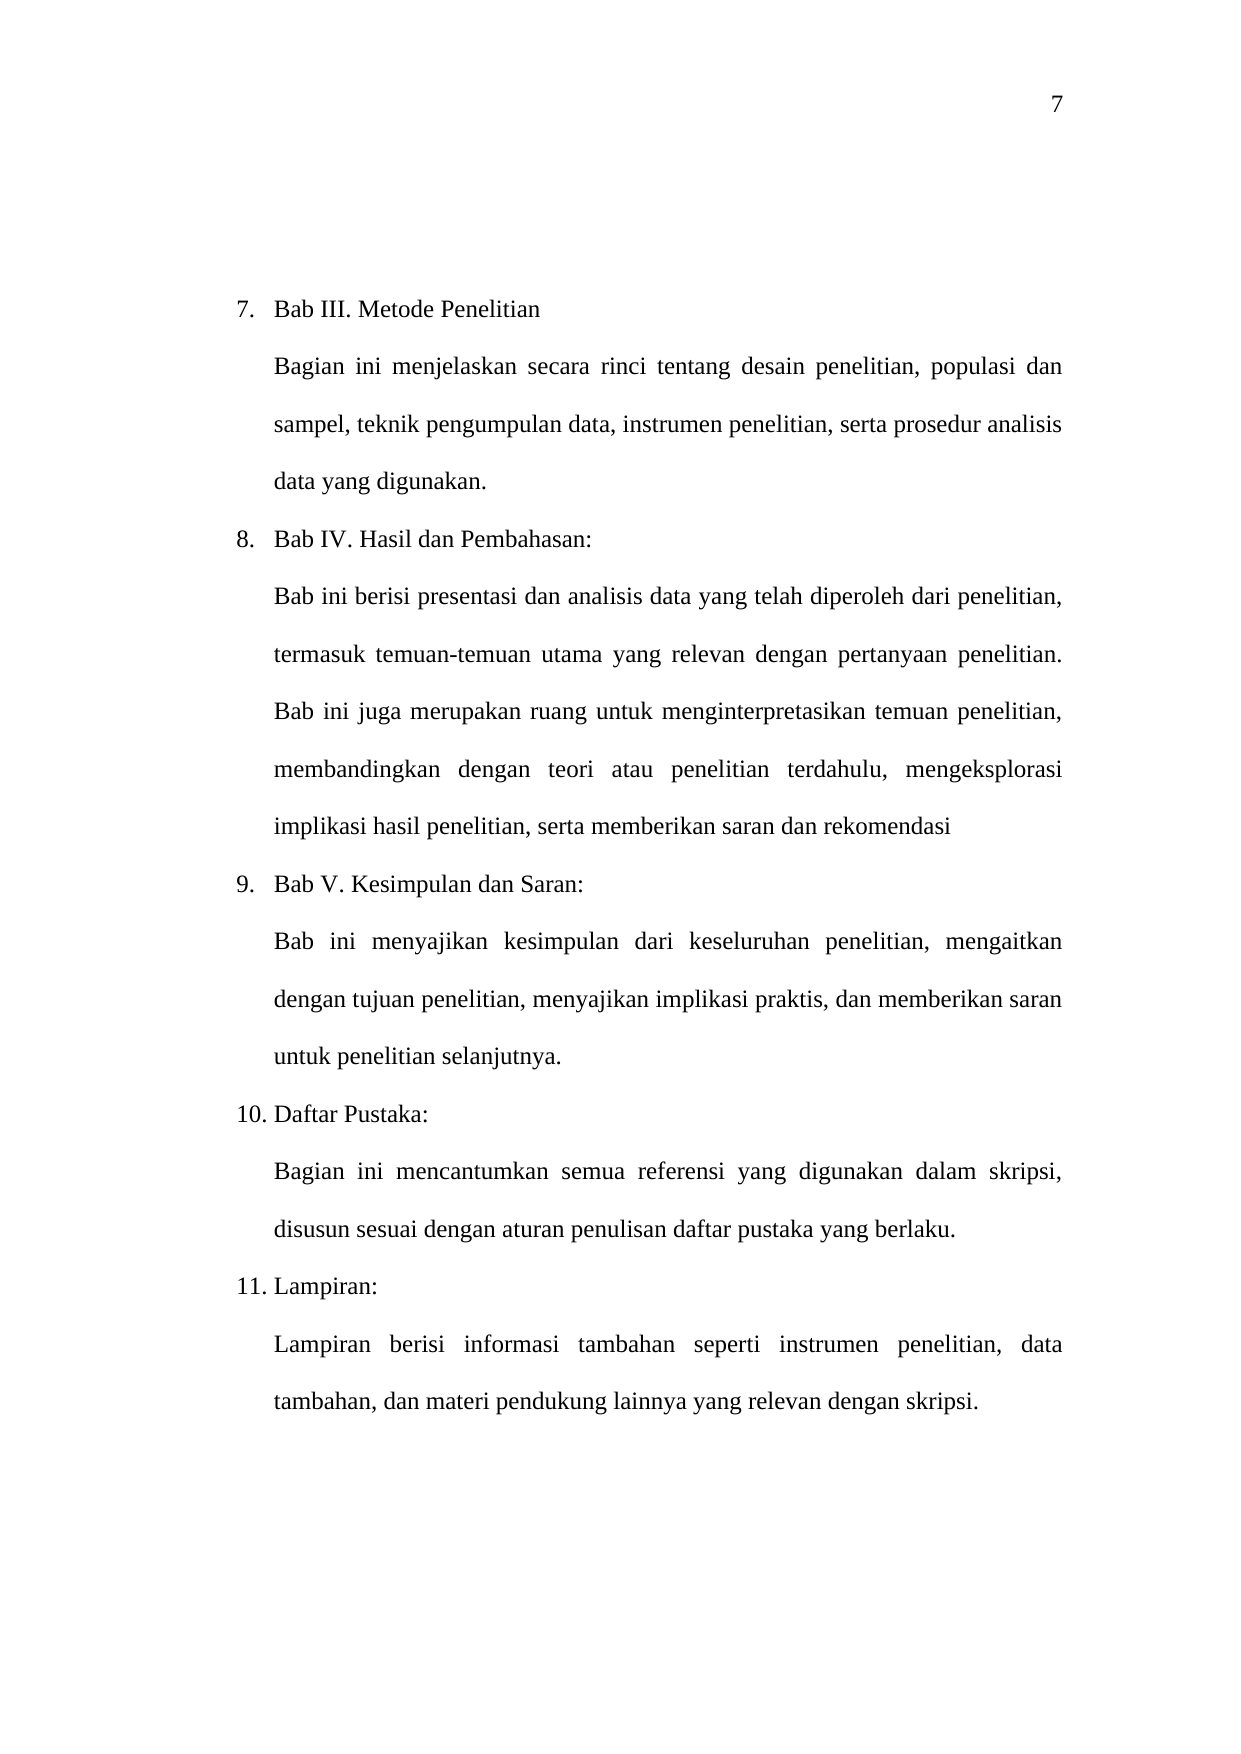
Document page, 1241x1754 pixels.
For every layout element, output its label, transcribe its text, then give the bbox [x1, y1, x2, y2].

list Bab ini menyajikan kesimpulan dari keseluruhan penelitian, mengaitkan dengan tujuan penelitian, menyajikan implikasi praktis, dan memberikan saran untuk penelitian selanjutnya. [274, 926, 1063, 1070]
list Daftar Pustaka: [236, 1099, 1063, 1127]
list Bab IV. Hasil dan Pembahasan: [236, 524, 1063, 552]
list Bagian ini mencantumkan semua referensi yang digunakan dalam skripsi, disusun sesuai dengan aturan penulisan daftar pustaka yang berlaku. [274, 1156, 1063, 1242]
list Bab V. Kesimpulan dan Saran: [236, 869, 1063, 897]
list Bab ini berisi presentasi dan analisis data yang telah diperoleh dari penelitian, termasuk temuan-temuan utama yang relevan dengan pertanyaan penelitian. Bab ini juga merupakan ruang untuk menginterpretasikan temuan penelitian, membandingkan dengan teori atau penelitian terdahulu, mengeksplorasi implikasi hasil penelitian, serta memberikan saran dan rekomendasi [274, 581, 1063, 840]
list Bagian ini menjelaskan secara rinci tentang desain penelitian, populasi dan sampel, teknik pengumpulan data, instrumen penelitian, serta prosedur analisis data yang digunakan. [274, 351, 1063, 495]
list Lampiran: [236, 1271, 1063, 1300]
list Lampiran berisi informasi tambahan seperti instrumen penelitian, data tambahan, dan materi pendukung lainnya yang relevan dengan skripsi. [274, 1329, 1063, 1415]
list Bab III. Metode Penelitian [236, 294, 1063, 322]
